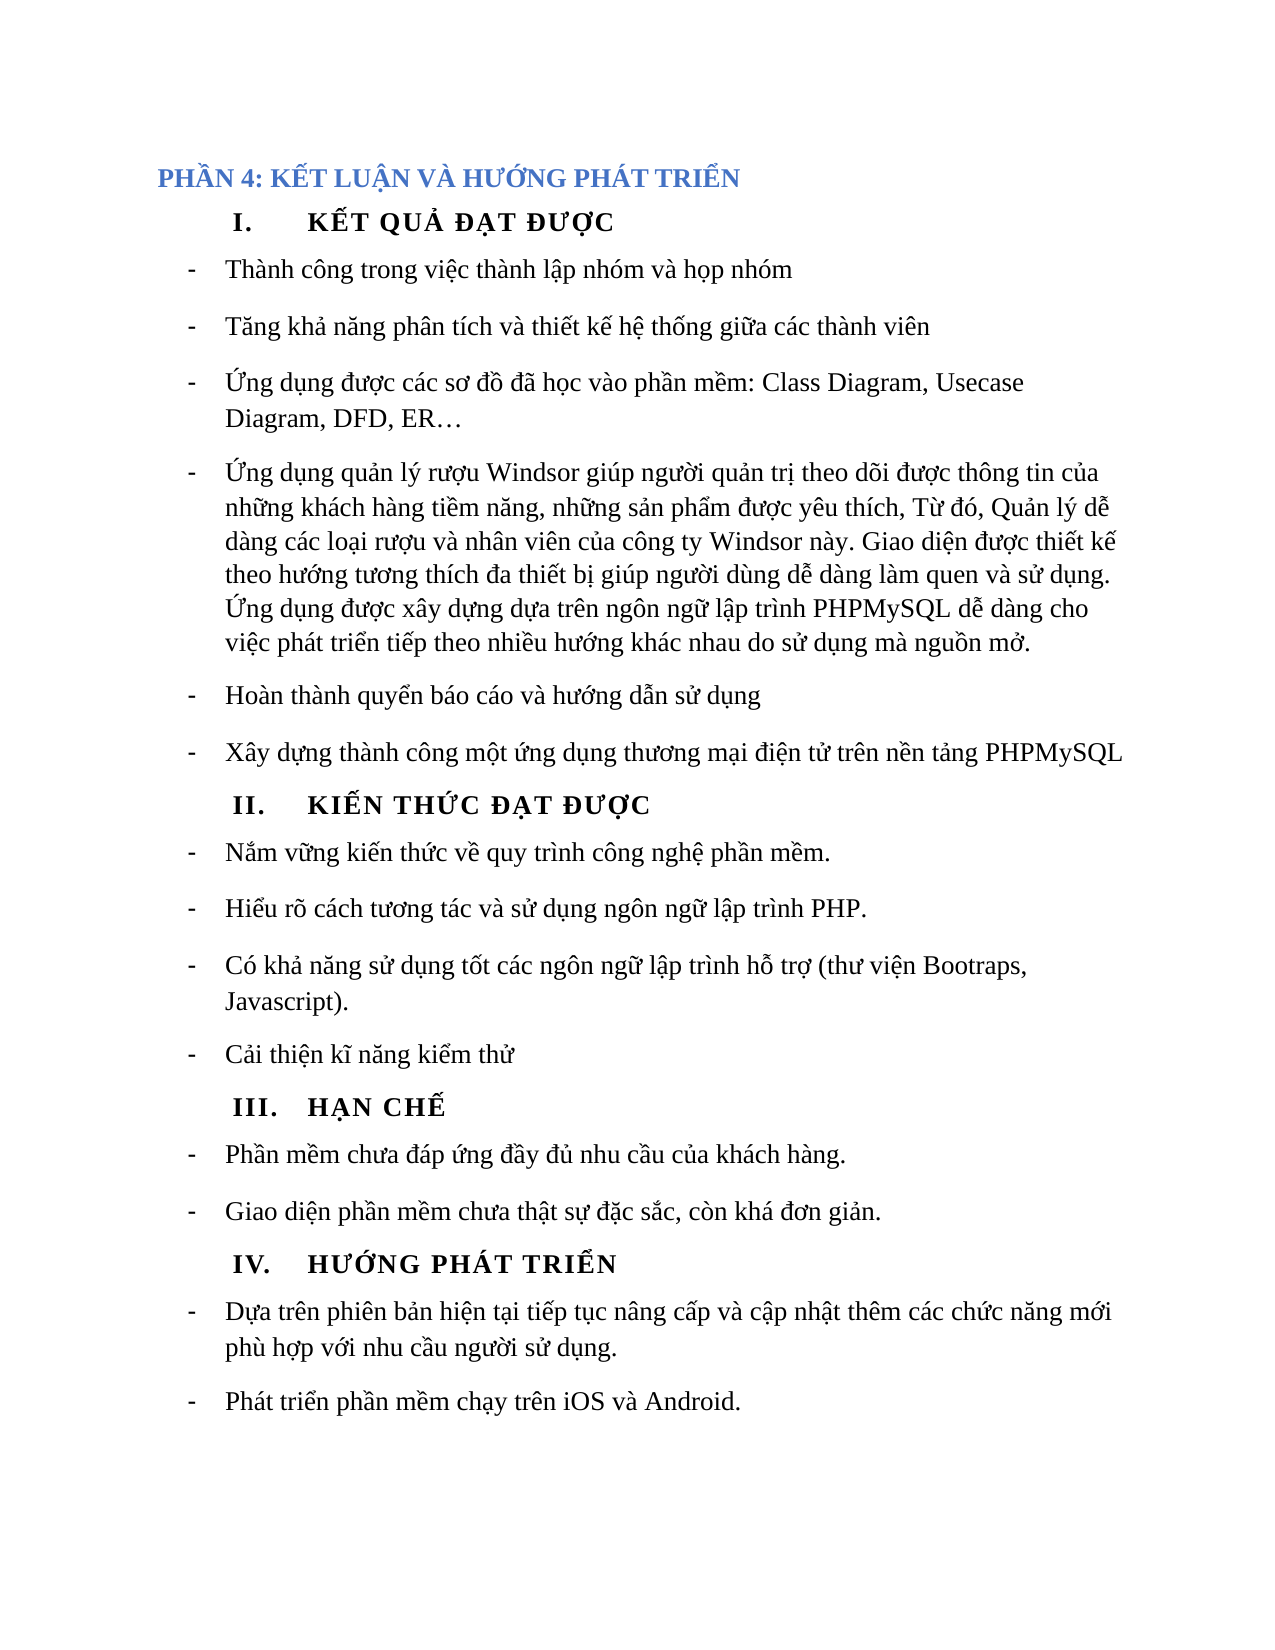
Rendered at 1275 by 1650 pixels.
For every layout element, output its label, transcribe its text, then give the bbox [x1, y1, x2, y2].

list Phần mềm chưa đáp ứng đầy đủ nhu cầu của khách hàng. [187, 1135, 1125, 1172]
subtitle HƯỚNG PHÁT TRIỂN [232, 1248, 1117, 1279]
list Tăng khả năng phân tích và thiết kế hệ thống giữa các thành viên [187, 306, 1125, 343]
subtitle KẾT QUẢ ĐẠT ĐƯỢC [232, 206, 1117, 237]
list Thành công trong việc thành lập nhóm và họp nhóm [187, 250, 1125, 287]
list Hiểu rõ cách tương tác và sử dụng ngôn ngữ lập trình PHP. [187, 889, 1125, 926]
list Ứng dụng được các sơ đồ đã học vào phần mềm: Class Diagram, Usecase Diagram, DFD, ER… [187, 363, 1125, 433]
list Ứng dụng quản lý rượu Windsor giúp người quản trị theo dõi được thông tin của những khách hàng tiềm năng, những sản phẩm được yêu thích, Từ đó, Quản lý dễ dàng các loại rượu và nhân viên của công ty Windsor này. Giao diện được thiết kế theo hướng tương thích đa thiết bị giúp người dùng dễ dàng làm quen và sử dụng. Ứng dụng được xây dựng dựa trên ngôn ngữ lập trình PHPMySQL dễ dàng cho việc phát triển tiếp theo nhiều hướng khác nhau do sử dụng mà nguồn mở. [187, 452, 1125, 657]
list Có khả năng sử dụng tốt các ngôn ngữ lập trình hỗ trợ (thư viện Bootraps, Javascript). [187, 945, 1125, 1016]
subtitle KIẾN THỨC ĐẠT ĐƯỢC [232, 789, 1117, 820]
list Phát triển phần mềm chạy trên iOS và Android. [187, 1381, 1125, 1418]
subtitle HẠN CHẾ [232, 1091, 1117, 1122]
subtitle PHẦN 4: KẾT LUẬN VÀ HƯỚNG PHÁT TRIỂN [157, 162, 1117, 194]
list Xây dựng thành công một ứng dụng thương mại điện tử trên nền tảng PHPMySQL [187, 732, 1125, 769]
list Hoàn thành quyển báo cáo và hướng dẫn sử dụng [187, 676, 1125, 713]
list Cải thiện kĩ năng kiểm thử [187, 1035, 1125, 1072]
list Nắm vững kiến thức về quy trình công nghệ phần mềm. [187, 832, 1125, 869]
list Giao diện phần mềm chưa thật sự đặc sắc, còn khá đơn giản. [187, 1191, 1125, 1228]
list Dựa trên phiên bản hiện tại tiếp tục nâng cấp và cập nhật thêm các chức năng mới phù hợp với nhu cầu người sử dụng. [187, 1291, 1125, 1362]
